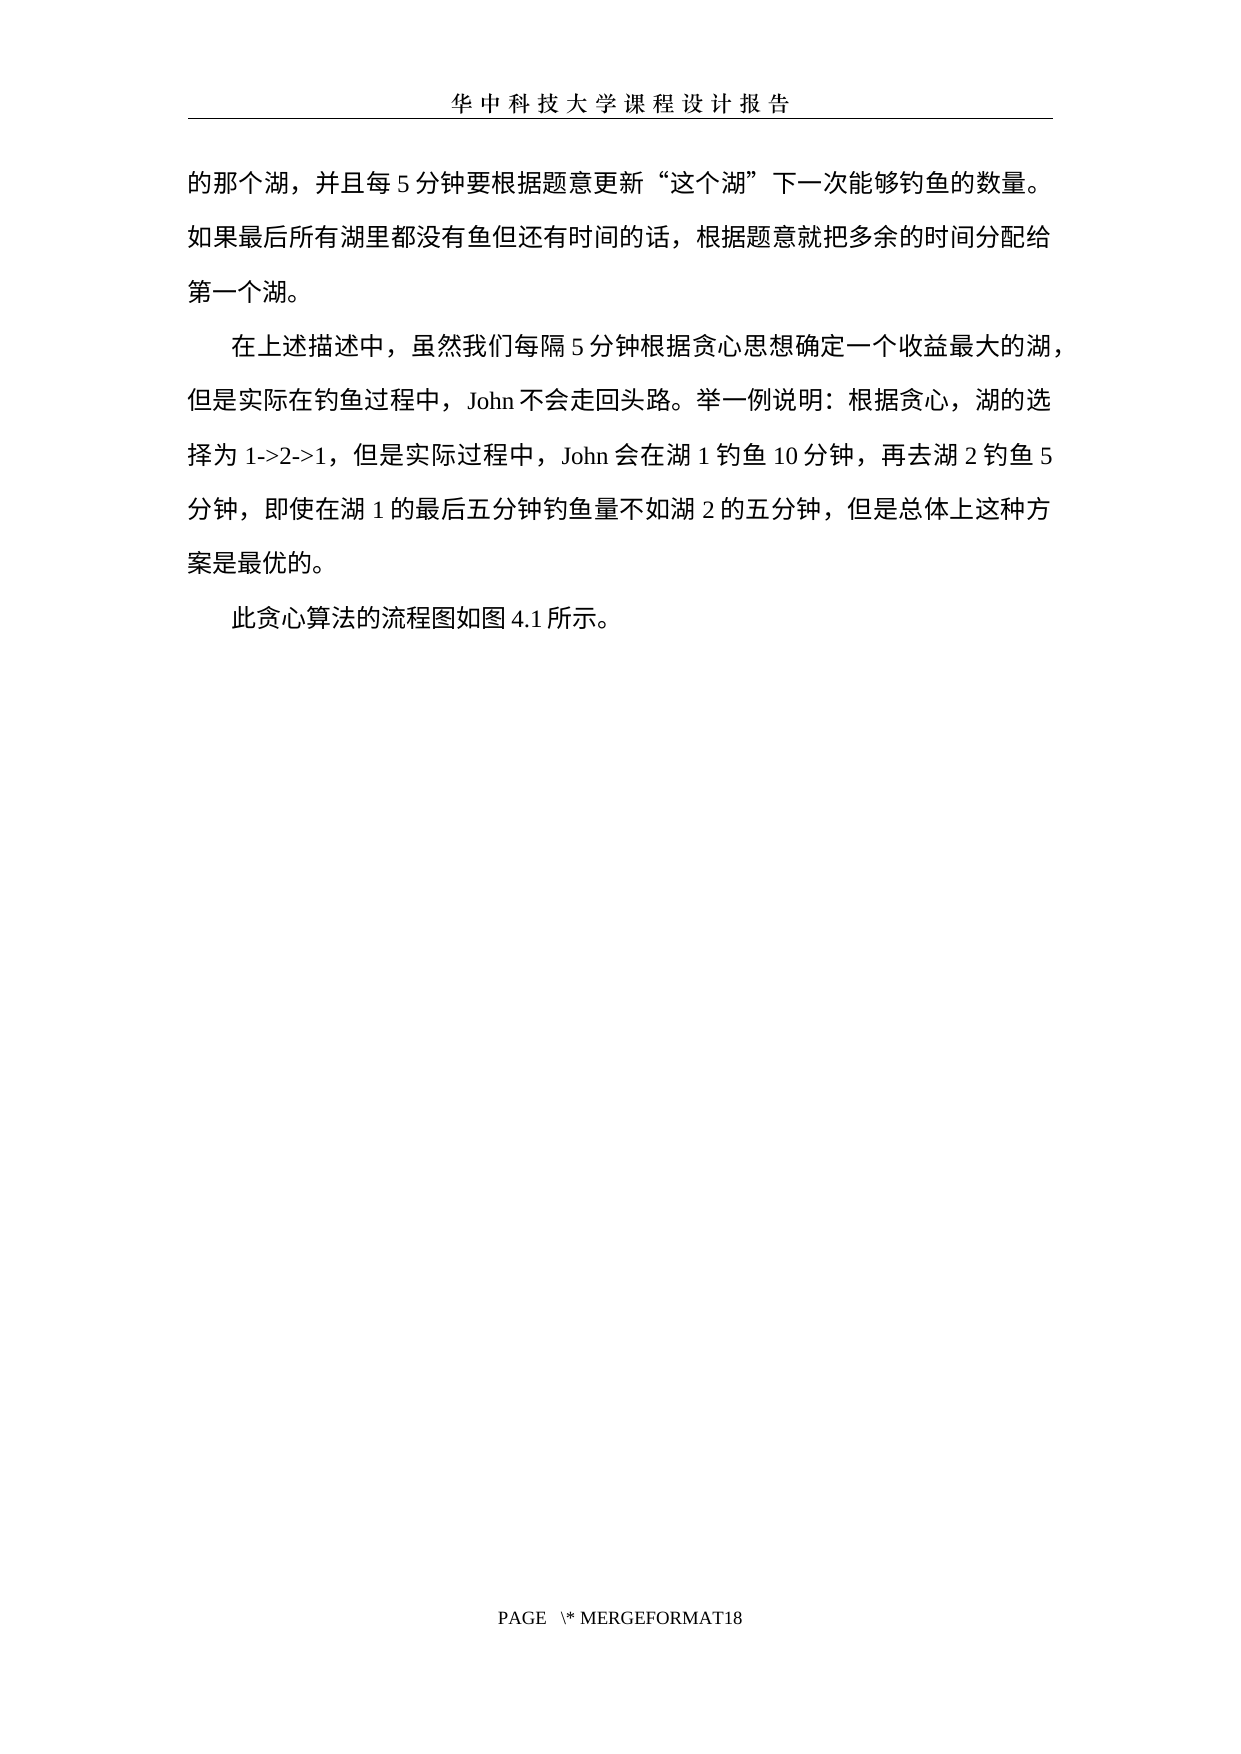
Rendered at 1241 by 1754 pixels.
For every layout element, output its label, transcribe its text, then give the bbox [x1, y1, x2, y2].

text 在上述描述中，虽然我们每隔5分钟根据贪心思想确定一个收益最大的湖，但是实际在钓鱼过程中，John不会走回头路。举一例说明：根据贪心，湖的选择为1->2->1，但是实际过程中，John会在湖1钓鱼10分钟，再去湖2钓鱼5分钟，即使在湖1的最后五分钟钓鱼量不如湖2的五分钟，但是总体上这种方案是最优的。 [187, 326, 1053, 580]
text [187, 163, 1053, 308]
text 此贪心算法的流程图如图4.1所示。 [187, 598, 1053, 634]
